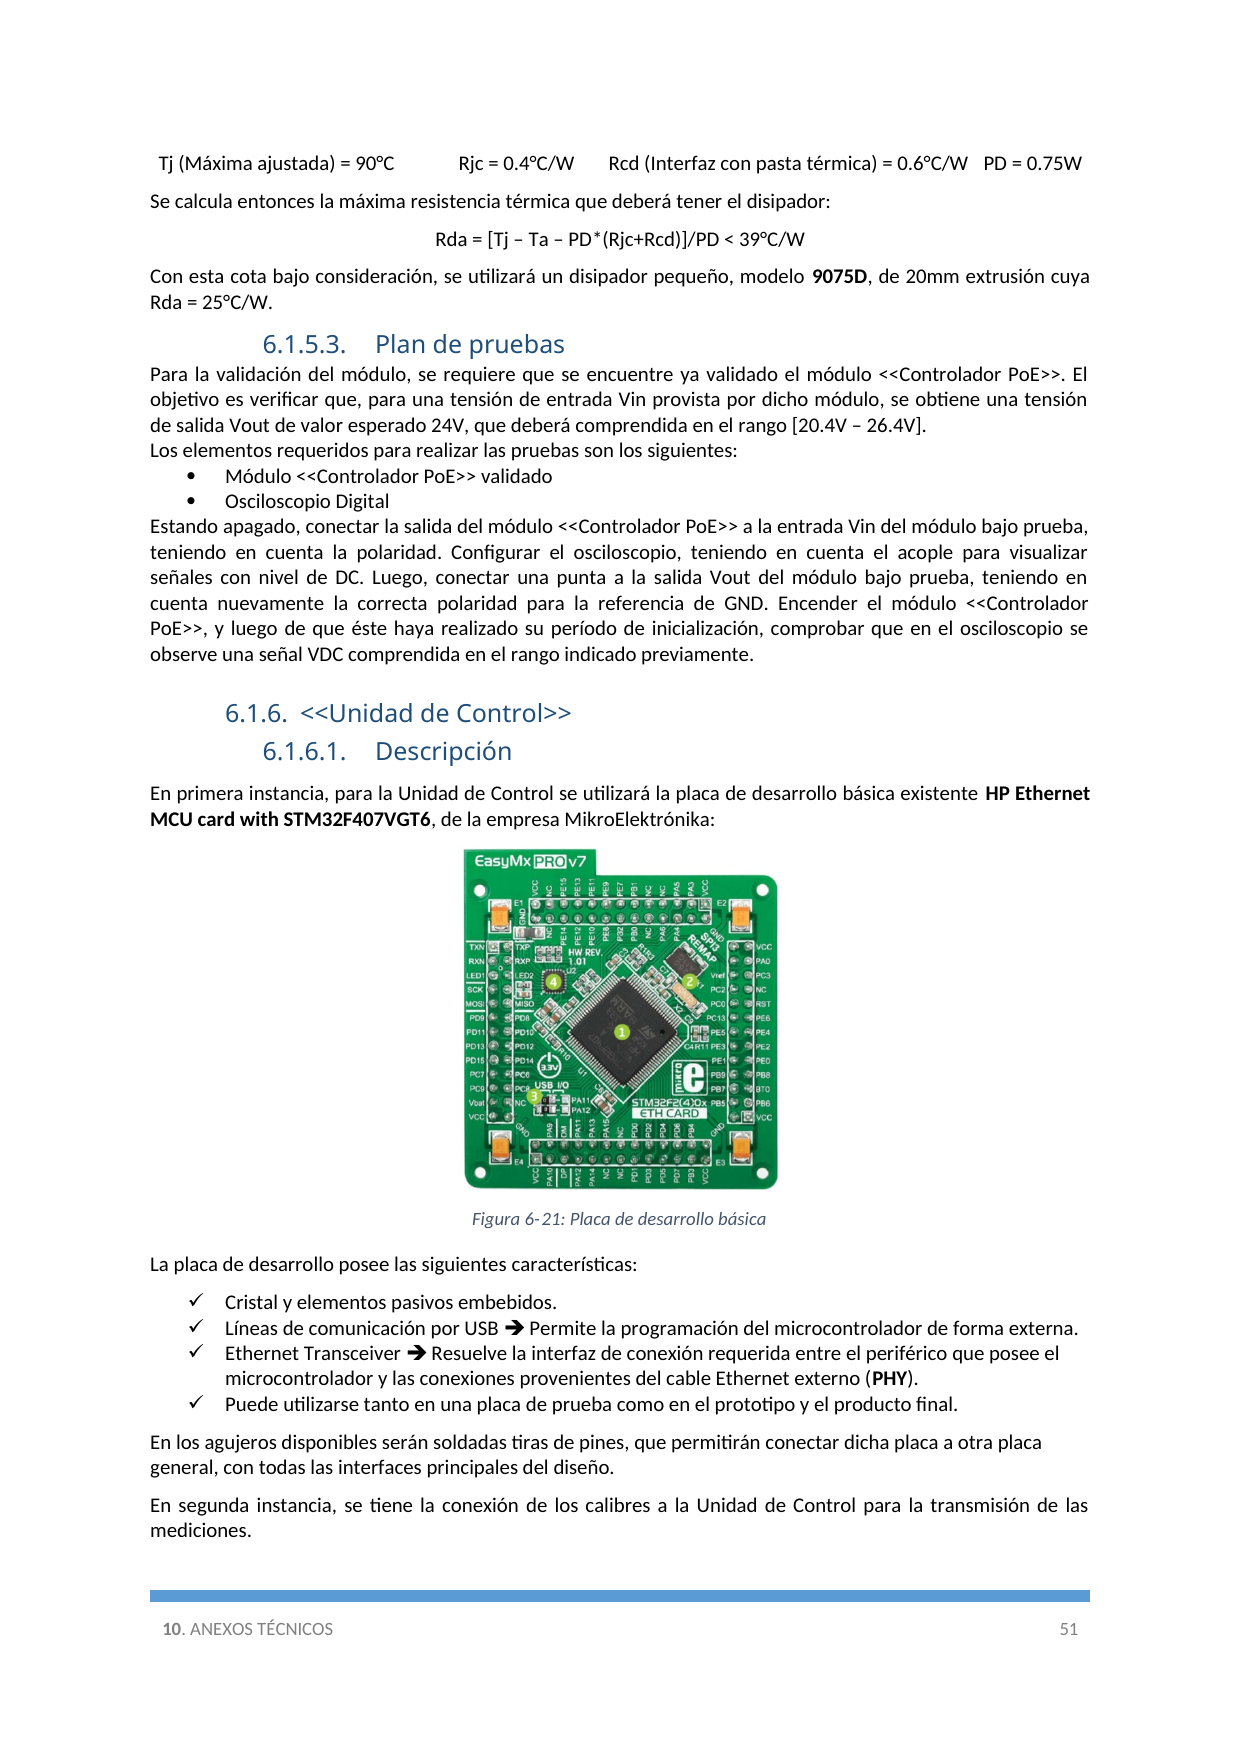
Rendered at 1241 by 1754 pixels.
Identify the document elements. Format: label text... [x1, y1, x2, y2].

list Cristal y elementos pasivos embebidos. [187, 1289, 1090, 1315]
picture [456, 843, 784, 1196]
text En segunda instancia, se tiene la conexión de los calibres a la Unidad de Control para la transmisión de las mediciones. [150, 1492, 1090, 1543]
list Líneas de comunicación por USB Permite la programación del microcontrolador de forma externa. [187, 1315, 1090, 1340]
text Se calcula entonces la máxima resistencia térmica que deberá tener el disipador: [150, 188, 1090, 213]
text Con esta cota bajo consideración, se utilizará un disipador pequeño, modelo 9075D, de 20mm extrusión cuya Rda = 25°C/W. [150, 264, 1090, 314]
list Módulo <<Controlador PoE>> validado [187, 463, 1090, 488]
list Osciloscopio Digital [187, 488, 1090, 514]
text Tj (Máxima ajustada) = 90°C Rjc = 0.4°C/W Rcd (Interfaz con pasta térmica) = 0.6°C/W PD = 0.75W [150, 150, 1090, 175]
text Los elementos requeridos para realizar las pruebas son los siguientes: [150, 437, 1090, 463]
text La placa de desarrollo posee las siguientes características: [150, 1251, 1090, 1277]
text Rda = [Tj – Ta – PD*(Rjc+Rcd)]/PD < 39°C/W [150, 226, 1090, 251]
text En los agujeros disponibles serán soldadas tiras de pines, que permitirán conectar dicha placa a otra placa general, con todas las interfaces principales del diseño. [150, 1429, 1090, 1480]
text En primera instancia, para la Unidad de Control se utilizará la placa de desarrollo básica existente HP Ethernet MCU card with STM32F407VGT6, de la empresa MikroElektrónika: [150, 781, 1090, 831]
subtitle <<Unidad de Control>> [225, 696, 1090, 730]
list Ethernet Transceiver Resuelve la interfaz de conexión requerida entre el periférico que posee el microcontrolador y las conexiones provenientes del cable Ethernet externo (PHY). [187, 1340, 1090, 1391]
text Estando apagado, conectar la salida del módulo <<Controlador PoE>> a la entrada Vin del módulo bajo prueba, teniendo en cuenta la polaridad. Configurar el osciloscopio, teniendo en cuenta el acople para visualizar señales con nivel de DC. Luego, conectar una punta a la salida Vout del módulo bajo prueba, teniendo en cuenta nuevamente la correcta polaridad para la referencia de GND. Encender el módulo <<Controlador PoE>>, y luego de que éste haya realizado su período de inicialización, comprobar que en el osciloscopio se observe una señal VDC comprendida en el rango indicado previamente. [150, 514, 1090, 666]
subtitle Descripción [262, 734, 1090, 768]
subtitle Plan de pruebas [262, 327, 1090, 361]
text Para la validación del módulo, se requiere que se encuentre ya validado el módulo <<Controlador PoE>>. El objetivo es verificar que, para una tensión de entrada Vin provista por dicho módulo, se obtiene una tensión de salida Vout de valor esperado 24V, que deberá comprendida en el rango [20.4V – 26.4V]. [150, 361, 1090, 437]
list Puede utilizarse tanto en una placa de prueba como en el prototipo y el producto final. [187, 1391, 1090, 1416]
